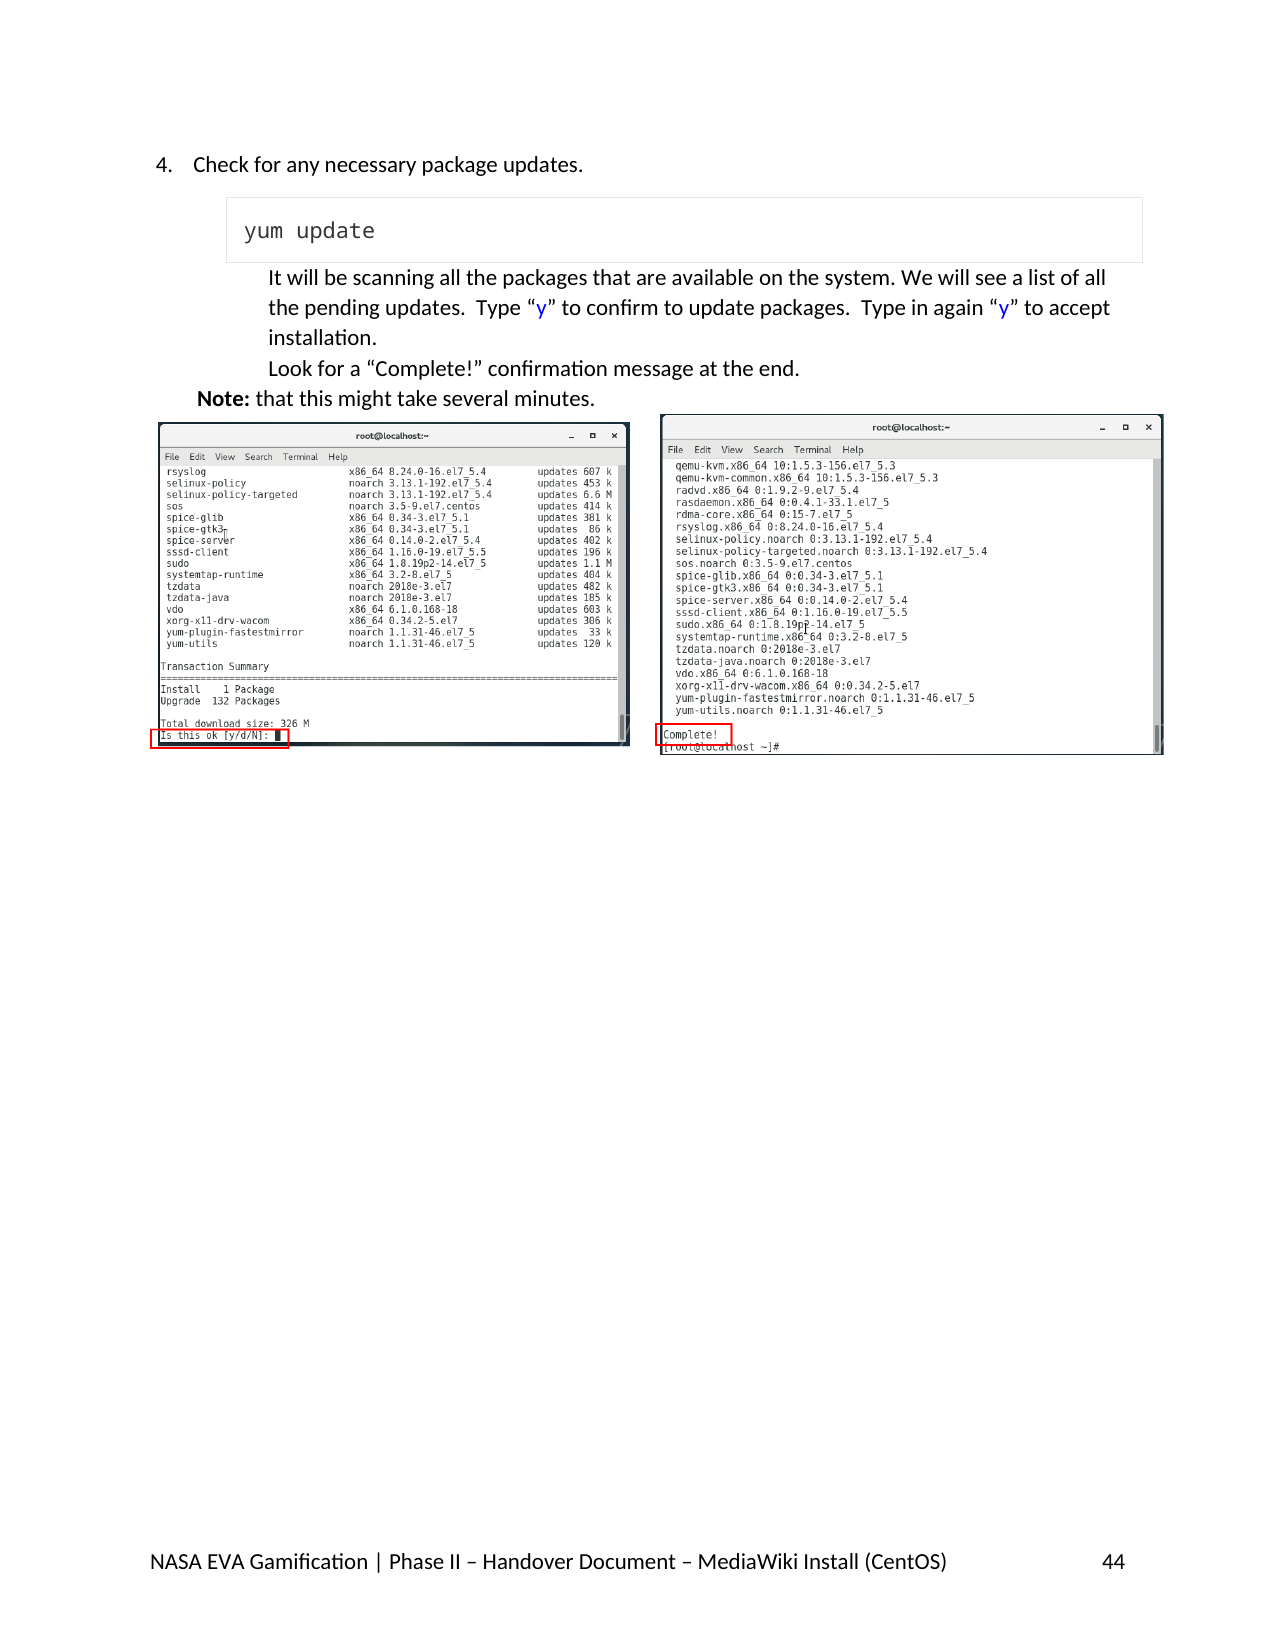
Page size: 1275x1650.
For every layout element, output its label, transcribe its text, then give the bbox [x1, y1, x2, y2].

list Check for any necessary package updates. [156, 150, 1125, 178]
text yum update [227, 198, 1142, 262]
picture [635, 414, 1164, 755]
list It will be scanning all the packages that are available on the system. We will see a list of all the pending updates. Type “y” to confirm to update packages. Type in again “y” to accept installation. [268, 263, 1125, 352]
picture [150, 422, 630, 755]
list Note: that this might take several minutes. [197, 384, 1125, 412]
list Look for a “Complete!” confirmation message at the end. [268, 354, 1125, 382]
